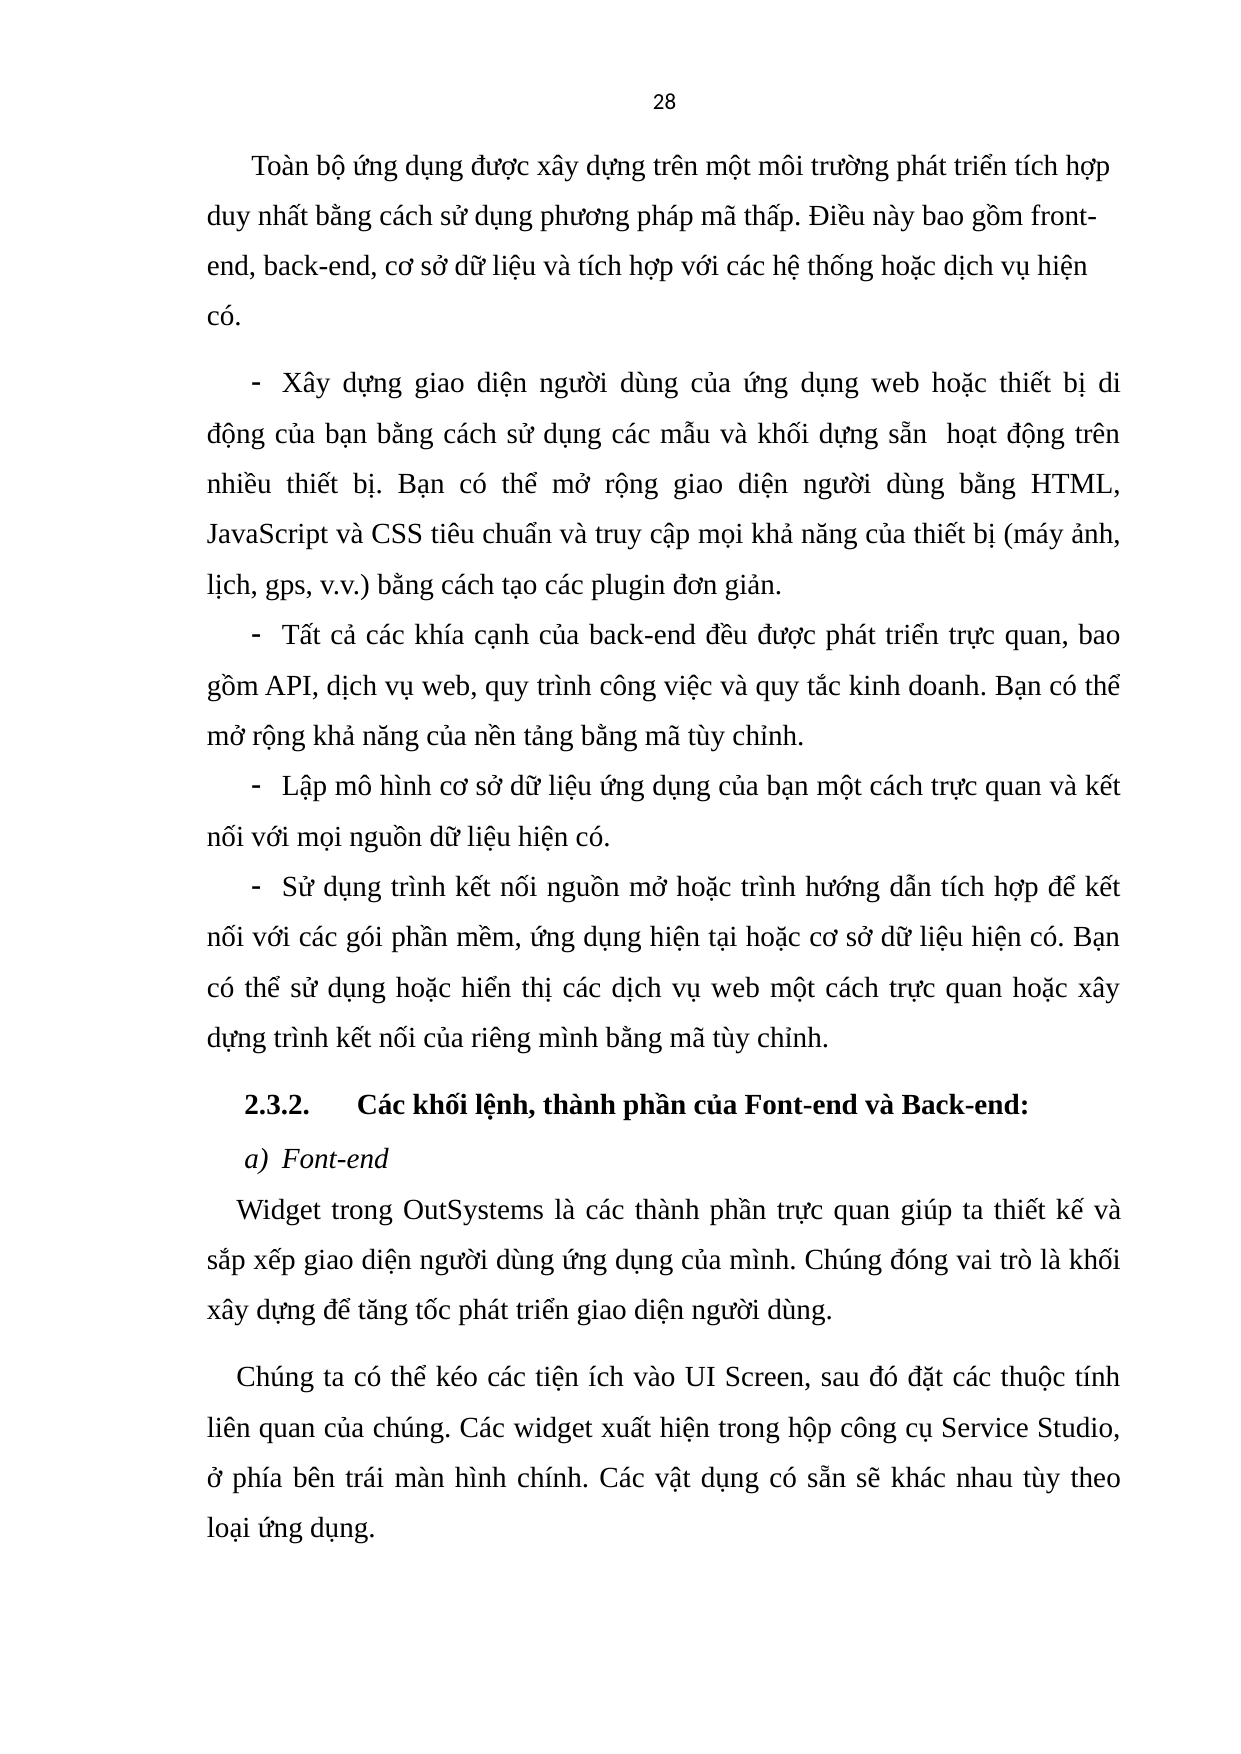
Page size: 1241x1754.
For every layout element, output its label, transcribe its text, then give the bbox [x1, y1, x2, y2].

text Chúng ta có thể kéo các tiện ích vào UI Screen, sau đó đặt các thuộc tính liên quan của chúng. Các widget xuất hiện trong hộp công cụ Service Studio, ở phía bên trái màn hình chính. Các vật dụng có sẵn sẽ khác nhau tùy theo loại ứng dụng. [207, 1359, 1122, 1544]
subtitle Font-end [244, 1141, 1122, 1175]
list Tất cả các khía cạnh của back-end đều được phát triển trực quan, bao gồm API, dịch vụ web, quy trình công việc và quy tắc kinh doanh. Bạn có thể mở rộng khả năng của nền tảng bằng mã tùy chỉnh. [207, 617, 1122, 751]
list Sử dụng trình kết nối nguồn mở hoặc trình hướng dẫn tích hợp để kết nối với các gói phần mềm, ứng dụng hiện tại hoặc cơ sở dữ liệu hiện có. Bạn có thể sử dụng hoặc hiển thị các dịch vụ web một cách trực quan hoặc xây dựng trình kết nối của riêng mình bằng mã tùy chỉnh. [207, 869, 1122, 1053]
list Lập mô hình cơ sở dữ liệu ứng dụng của bạn một cách trực quan và kết nối với mọi nguồn dữ liệu hiện có. [207, 768, 1122, 852]
list Xây dựng giao diện người dùng của ứng dụng web hoặc thiết bị di động của bạn bằng cách sử dụng các mẫu và khối dựng sẵn hoạt động trên nhiều thiết bị. Bạn có thể mở rộng giao diện người dùng bằng HTML, JavaScript và CSS tiêu chuẩn và truy cập mọi khả năng của thiết bị (máy ảnh, lịch, gps, v.v.) bằng cách tạo các plugin đơn giản. [207, 366, 1122, 600]
subtitle Các khối lệnh, thành phần của Font-end và Back-end: [244, 1087, 1122, 1121]
text Widget trong OutSystems là các thành phần trực quan giúp ta thiết kế và sắp xếp giao diện người dùng ứng dụng của mình. Chúng đóng vai trò là khối xây dựng để tăng tốc phát triển giao diện người dùng. [207, 1192, 1122, 1326]
text Toàn bộ ứng dụng được xây dựng trên một môi trường phát triển tích hợp duy nhất bằng cách sử dụng phương pháp mã thấp. Điều này bao gồm front-end, back-end, cơ sở dữ liệu và tích hợp với các hệ thống hoặc dịch vụ hiện có. [207, 148, 1122, 332]
